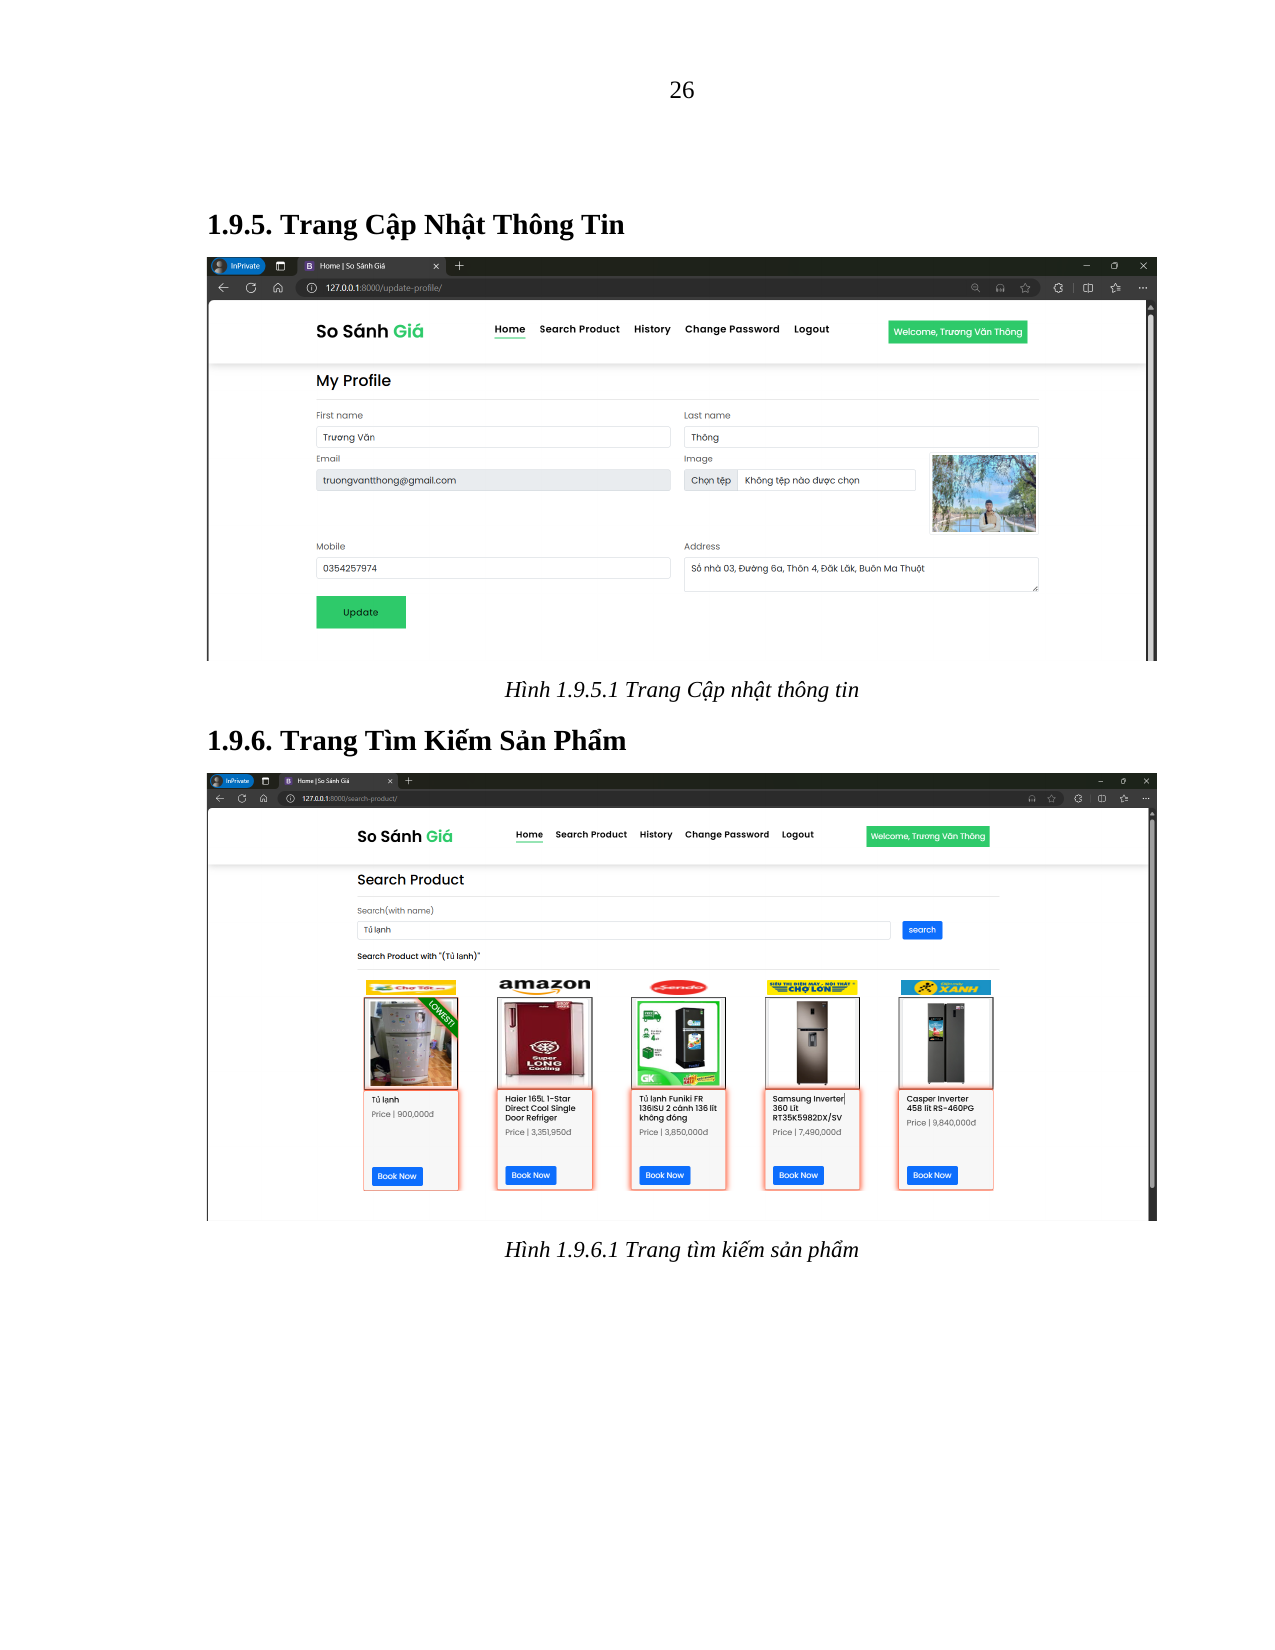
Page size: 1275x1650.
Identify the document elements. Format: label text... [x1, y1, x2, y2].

text Hình 1.9.6.1 Trang tìm kiếm sản phẩm [207, 1236, 1157, 1262]
picture [206, 257, 1157, 661]
text 1.9.6. Trang Tìm Kiếm Sản Phẩm [207, 723, 1126, 757]
text 1.9.5. Trang Cập Nhật Thông Tin [207, 207, 1126, 240]
text Hình 1.9.5.1 Trang Cập nhật thông tin [207, 677, 1157, 703]
picture [206, 773, 1157, 1221]
